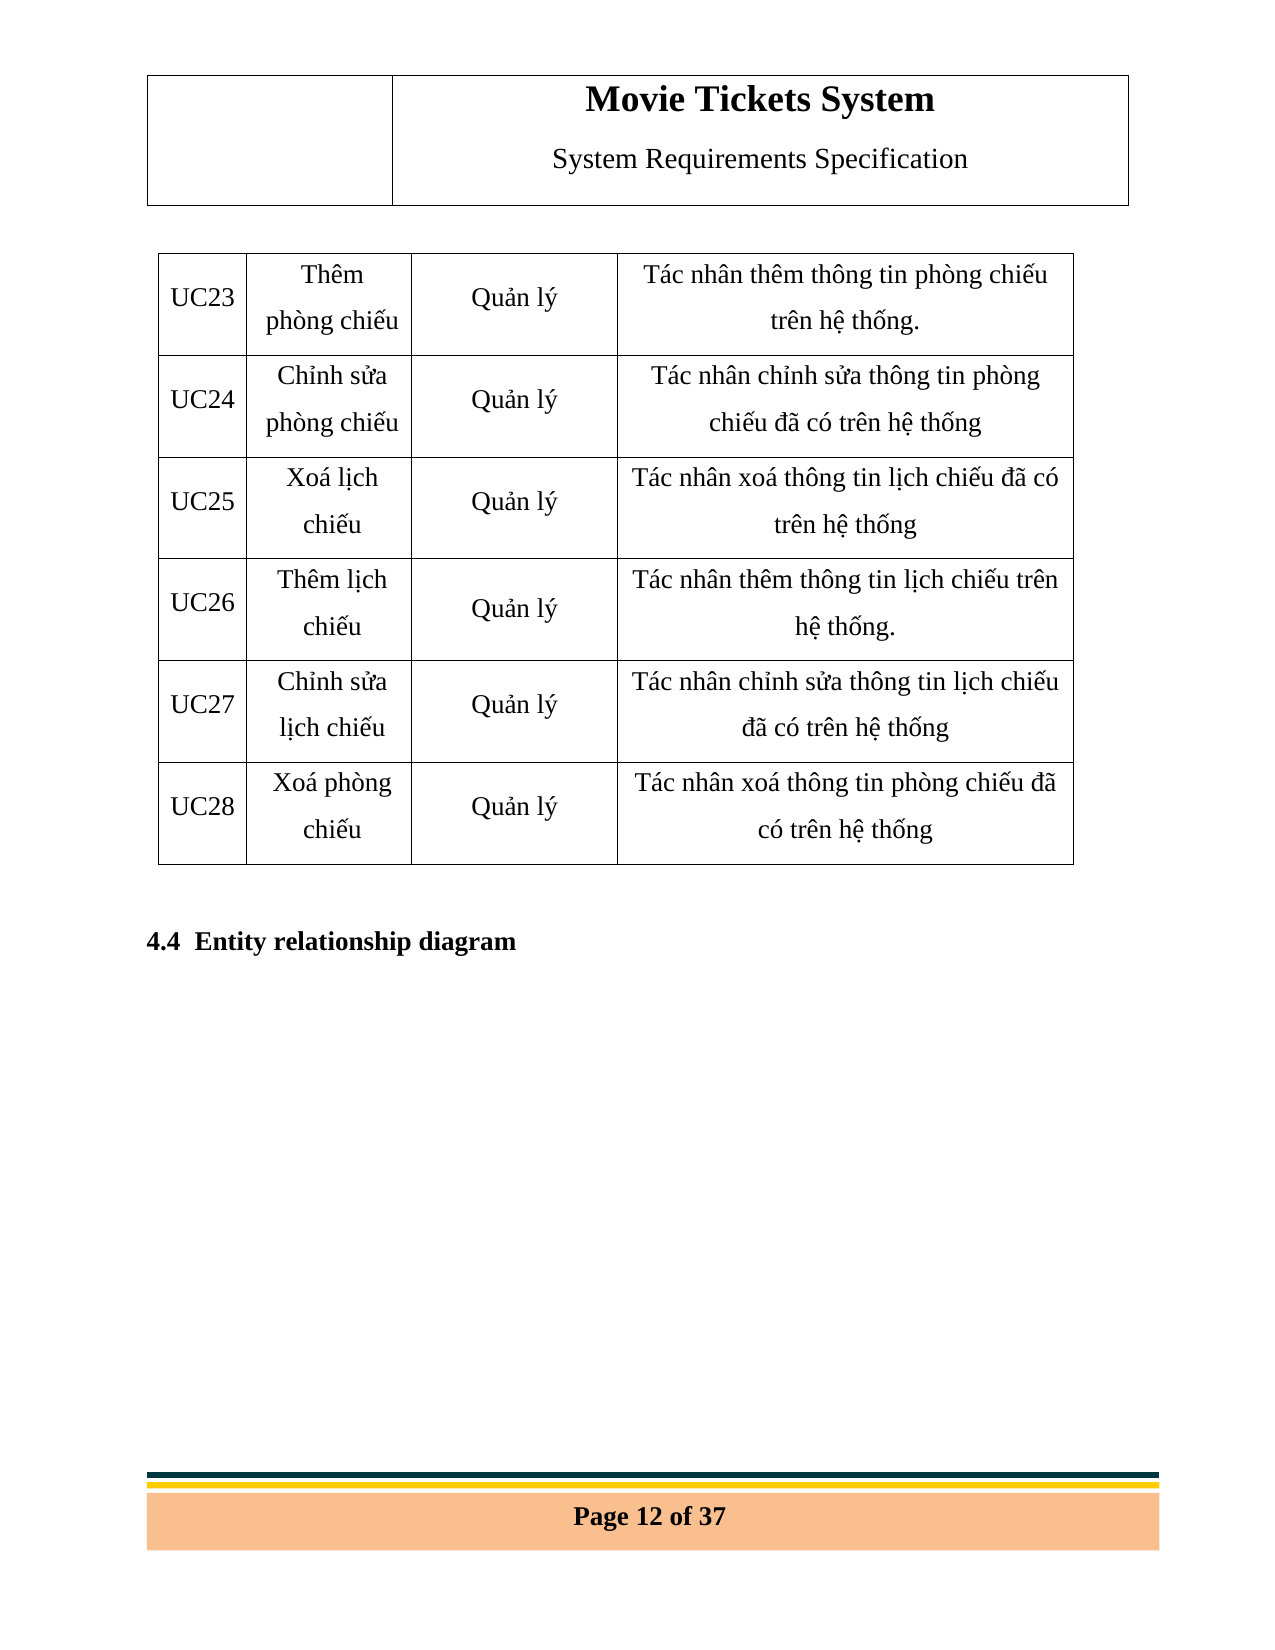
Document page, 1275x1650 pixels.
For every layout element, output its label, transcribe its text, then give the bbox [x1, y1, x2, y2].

table_cell UC26 [159, 559, 246, 660]
table_cell Quản lý [412, 254, 617, 355]
subtitle Entity relationship diagram [146, 924, 1128, 957]
table_cell Quản lý [412, 661, 617, 762]
table_cell Xoá lịch chiếu [247, 458, 411, 558]
table_cell Tác nhân xoá thông tin phòng chiếu đã có trên hệ thống [618, 763, 1073, 864]
table_cell Xoá phòng chiếu [247, 763, 411, 864]
table_cell Quản lý [412, 559, 617, 660]
table_cell Tác nhân chỉnh sửa thông tin lịch chiếu đã có trên hệ thống [618, 661, 1073, 762]
table_cell UC23 [159, 254, 246, 355]
table_cell UC24 [159, 356, 246, 457]
table_cell Quản lý [412, 763, 617, 864]
table_cell UC25 [159, 458, 246, 558]
table_cell Quản lý [412, 458, 617, 558]
table_cell Chỉnh sửa phòng chiếu [247, 356, 411, 457]
table_cell Thêm lịch chiếu [247, 559, 411, 660]
table_cell Tác nhân thêm thông tin lịch chiếu trên hệ thống. [618, 559, 1073, 660]
table_cell Thêm phòng chiếu [247, 254, 411, 355]
table_cell UC28 [159, 763, 246, 864]
table_cell Tác nhân chỉnh sửa thông tin phòng chiếu đã có trên hệ thống [618, 356, 1073, 457]
table_cell Chỉnh sửa lịch chiếu [247, 661, 411, 762]
table_cell Tác nhân xoá thông tin lịch chiếu đã có trên hệ thống [618, 458, 1073, 558]
table_cell Quản lý [412, 356, 617, 457]
table_cell Tác nhân thêm thông tin phòng chiếu trên hệ thống. [618, 254, 1073, 355]
table_cell UC27 [159, 661, 246, 762]
